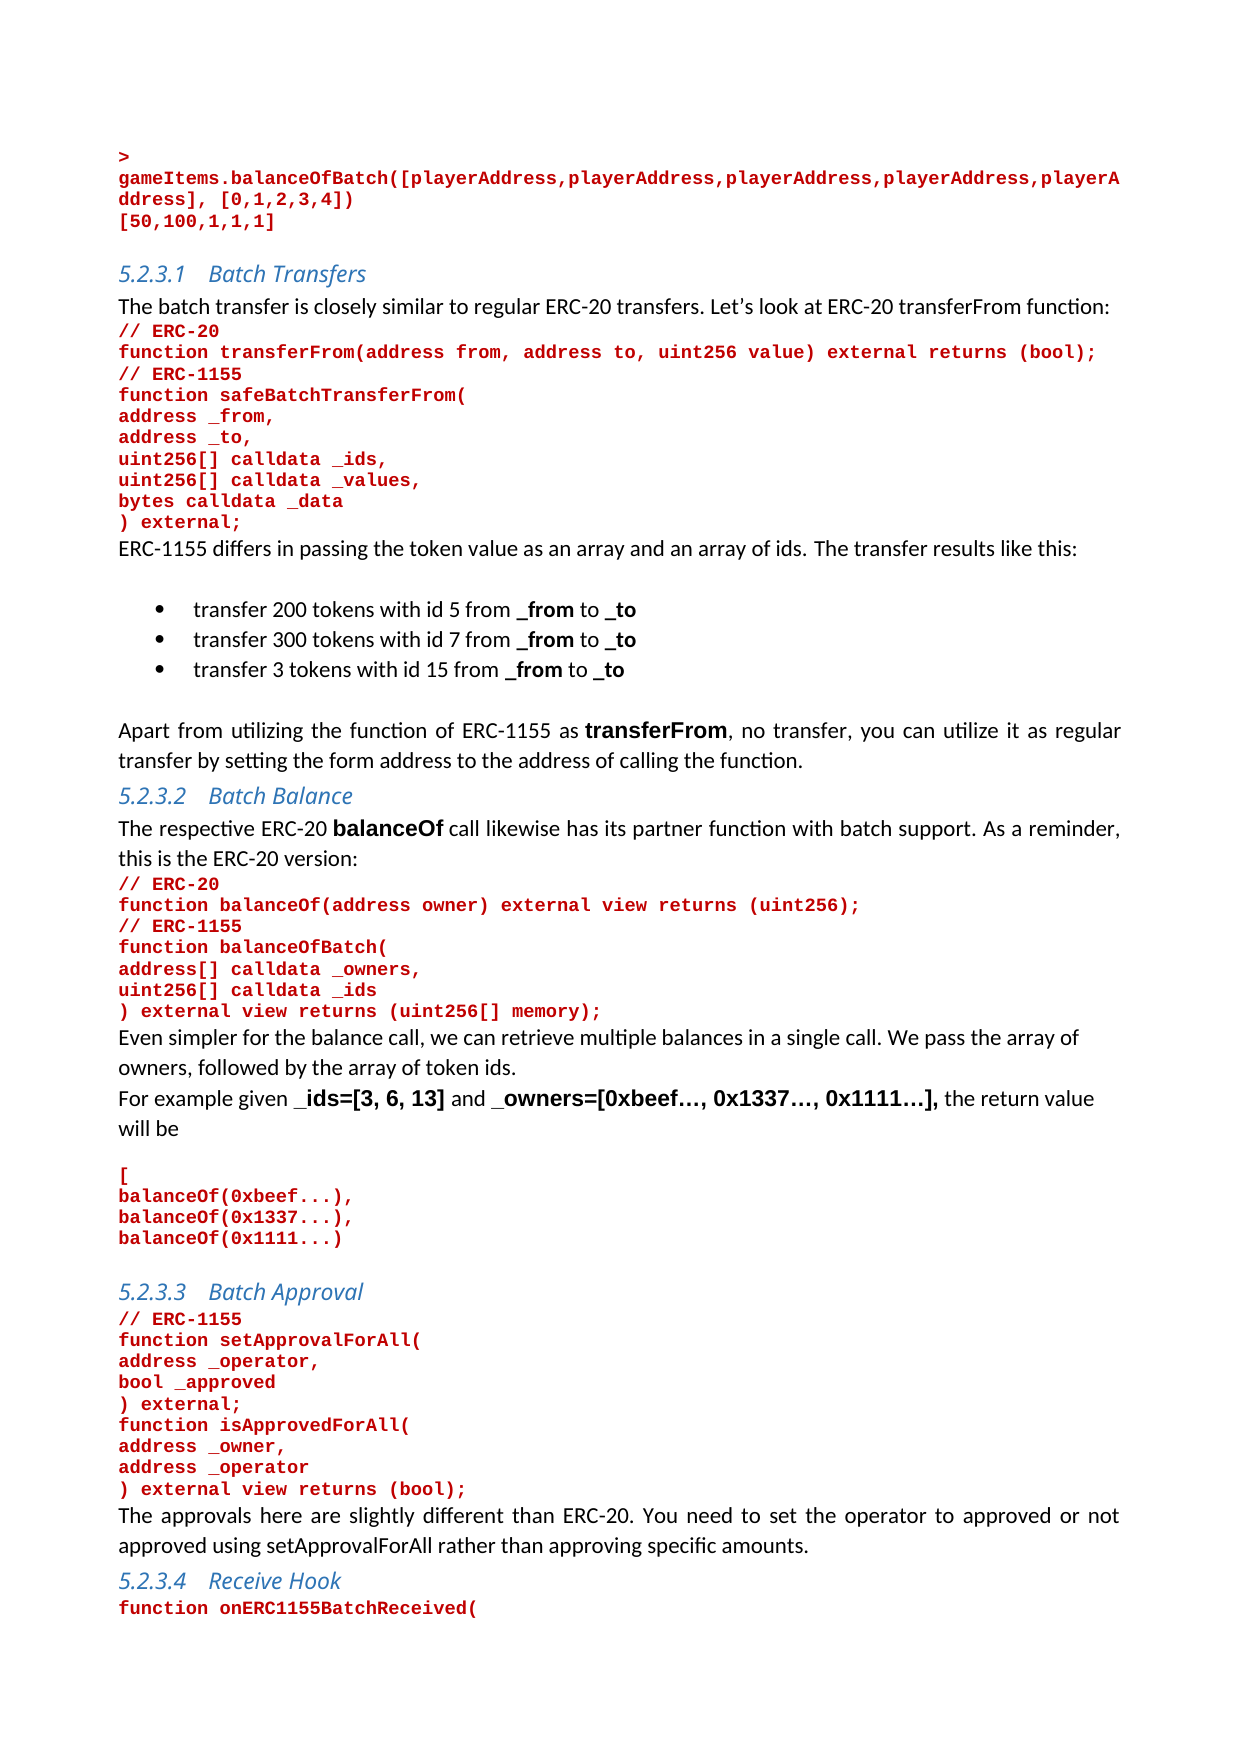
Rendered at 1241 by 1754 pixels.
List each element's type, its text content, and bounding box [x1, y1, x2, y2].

text Apart from utilizing the function of ERC-1155 as transferFrom, no transfer, you can utilize it as regular transfer by setting the form address to the address of calling the function. [118, 716, 1122, 774]
text Even simpler for the balance call, we can retrieve multiple balances in a single call. We pass the array of owners, followed by the array of token ids. For example given _ids=[3, 6, 13] and _owners=[0xbeef…, 0x1337…, 0x1111…], the return value will be [118, 1023, 1122, 1142]
text ) external; [118, 1394, 1122, 1416]
text function setApprovalForAll( [118, 1331, 1122, 1352]
text function safeBatchTransferFrom( [118, 386, 1122, 407]
text address[] calldata _owners, [118, 959, 1122, 981]
text address _operator [118, 1458, 1122, 1479]
text balanceOf(0xbeef...), [118, 1187, 1122, 1208]
text ) external view returns (uint256[] memory); [118, 1002, 1122, 1023]
text [50,100,1,1,1] [118, 211, 1122, 233]
text uint256[] calldata _values, [118, 471, 1122, 492]
subtitle Batch Approval [118, 1276, 1122, 1307]
list transfer 200 tokens with id 5 from _from to _to [156, 595, 1122, 623]
subtitle Receive Hook [118, 1565, 1122, 1597]
text // ERC-20 [118, 322, 1122, 343]
text bytes calldata _data [118, 492, 1122, 513]
text function isApprovedForAll( [118, 1416, 1122, 1437]
text [ [118, 1165, 1122, 1187]
text uint256[] calldata _ids [118, 981, 1122, 1002]
subtitle Batch Balance [118, 780, 1122, 812]
text function onERC1155BatchReceived( [118, 1599, 1122, 1620]
text function balanceOf(address owner) external view returns (uint256); [118, 896, 1122, 917]
subtitle Batch Transfers [118, 258, 1122, 289]
text The respective ERC-20 balanceOf call likewise has its partner function with batch support. As a reminder, this is the ERC-20 version: [118, 814, 1122, 872]
text The batch transfer is closely similar to regular ERC-20 transfers. Let’s look at ERC-20 transferFrom function: [118, 292, 1122, 320]
text ERC-1155 differs in passing the token value as an array and an array of ids. The transfer results like this: [118, 534, 1122, 562]
text uint256[] calldata _ids, [118, 449, 1122, 471]
text // ERC-20 [118, 874, 1122, 896]
text balanceOf(0x1111...) [118, 1229, 1122, 1250]
text address _to, [118, 428, 1122, 449]
text // ERC-1155 [118, 1309, 1122, 1331]
text balanceOf(0x1337...), [118, 1208, 1122, 1229]
text address _owner, [118, 1437, 1122, 1458]
text bool _approved [118, 1373, 1122, 1394]
text ) external view returns (bool); [118, 1479, 1122, 1501]
text address _from, [118, 407, 1122, 428]
text function transferFrom(address from, address to, uint256 value) external returns (bool); [118, 343, 1122, 364]
text > gameItems.balanceOfBatch([playerAddress,playerAddress,playerAddress,playerAddress,playerAddress], [0,1,2,3,4]) [118, 148, 1122, 211]
list transfer 3 tokens with id 15 from _from to _to [156, 655, 1122, 683]
list transfer 300 tokens with id 7 from _from to _to [156, 625, 1122, 653]
text // ERC-1155 [118, 364, 1122, 386]
text ) external; [118, 513, 1122, 534]
text function balanceOfBatch( [118, 938, 1122, 959]
text address _operator, [118, 1352, 1122, 1373]
text // ERC-1155 [118, 917, 1122, 938]
text The approvals here are slightly different than ERC-20. You need to set the operator to approved or not approved using setApprovalForAll rather than approving specific amounts. [118, 1501, 1122, 1559]
